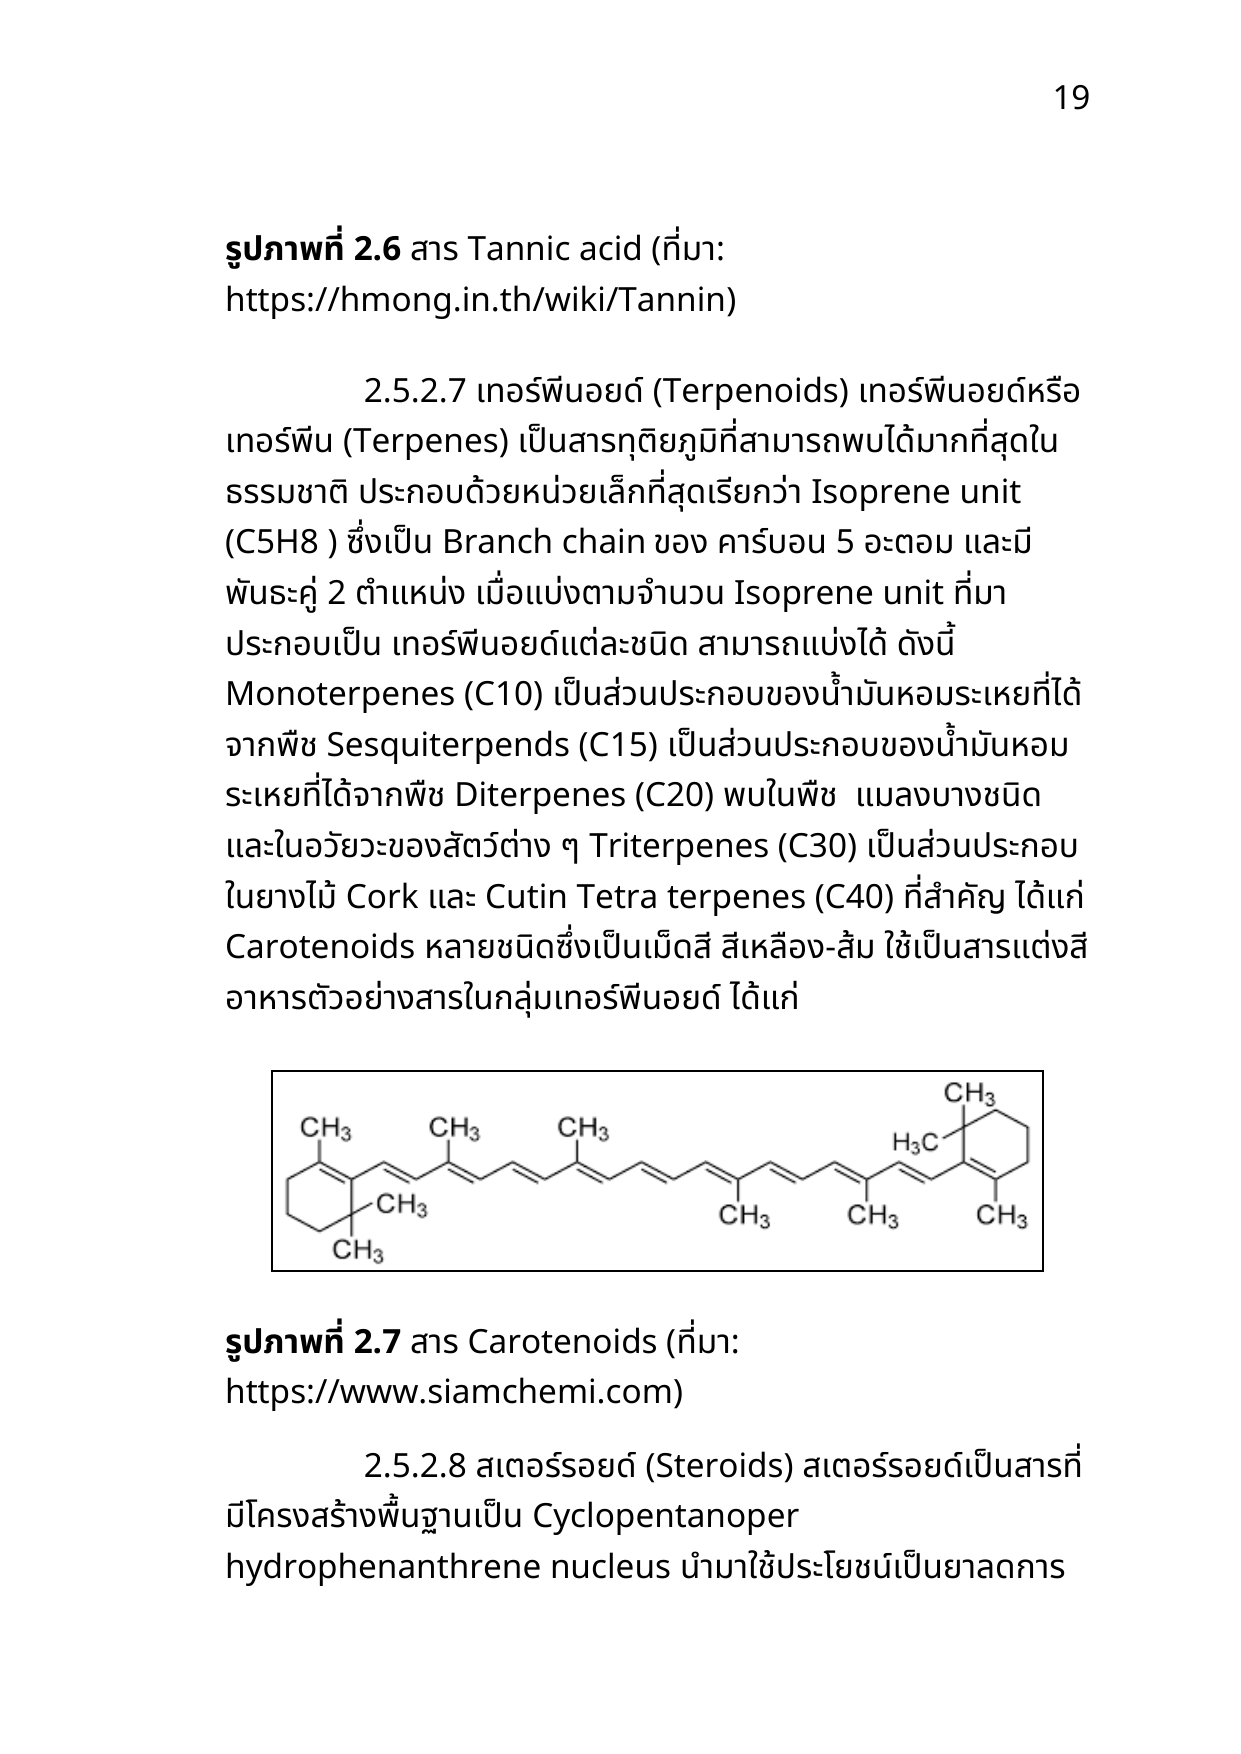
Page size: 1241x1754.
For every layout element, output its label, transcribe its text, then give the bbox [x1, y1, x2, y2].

picture [273, 1072, 1042, 1270]
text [225, 1442, 1090, 1593]
text รูปภาพที่ 2.7 สาร Carotenoids (ที่มา: https://www.siamchemi.com) [225, 1318, 1090, 1442]
text รูปภาพที่ 2.6 สาร Tannic acid (ที่มา: https://hmong.in.th/wiki/Tannin) [225, 225, 1090, 321]
text 2.5.2.7 เทอร์พีนอยด์ (Terpenoids) เทอร์พีนอยด์หรือเทอร์พีน (Terpenes) เป็นสารทุติยภูมิที่สามารถพบได้มากที่สุดใน ธรรมชาติ ประกอบด้วยหน่วยเล็กที่สุดเรียกว่า Isoprene unit (C5H8 ) ซึ่งเป็น Branch chainของ คาร์บอน 5 อะตอม และมีพันธะคู่ 2 ตำแหน่ง เมื่อแบ่งตามจำนวน Isoprene unit ที่มาประกอบเป็น เทอร์พีนอยด์แต่ละชนิด สามารถแบ่งได้ ดังนี้ Monoterpenes (C10) เป็นส่วนประกอบของน้ำมันหอมระเหยที่ได้จากพืช Sesquiterpends (C15) เป็นส่วนประกอบของน้ำมันหอมระเหยที่ได้จากพืช Diterpenes (C20) พบในพืช แมลงบางชนิด และในอวัยวะของสัตว์ต่าง ๆ Triterpenes (C30) เป็นส่วนประกอบในยางไม้ Cork และ Cutin Tetra terpenes (C40) ที่สำคัญ ได้แก่ Carotenoids หลายชนิดซึ่งเป็นเม็ดสี สีเหลือง-ส้ม ใช้เป็นสารแต่งสีอาหารตัวอย่างสารในกลุ่มเทอร์พีนอยด์ ได้แก่ [225, 366, 1090, 1024]
